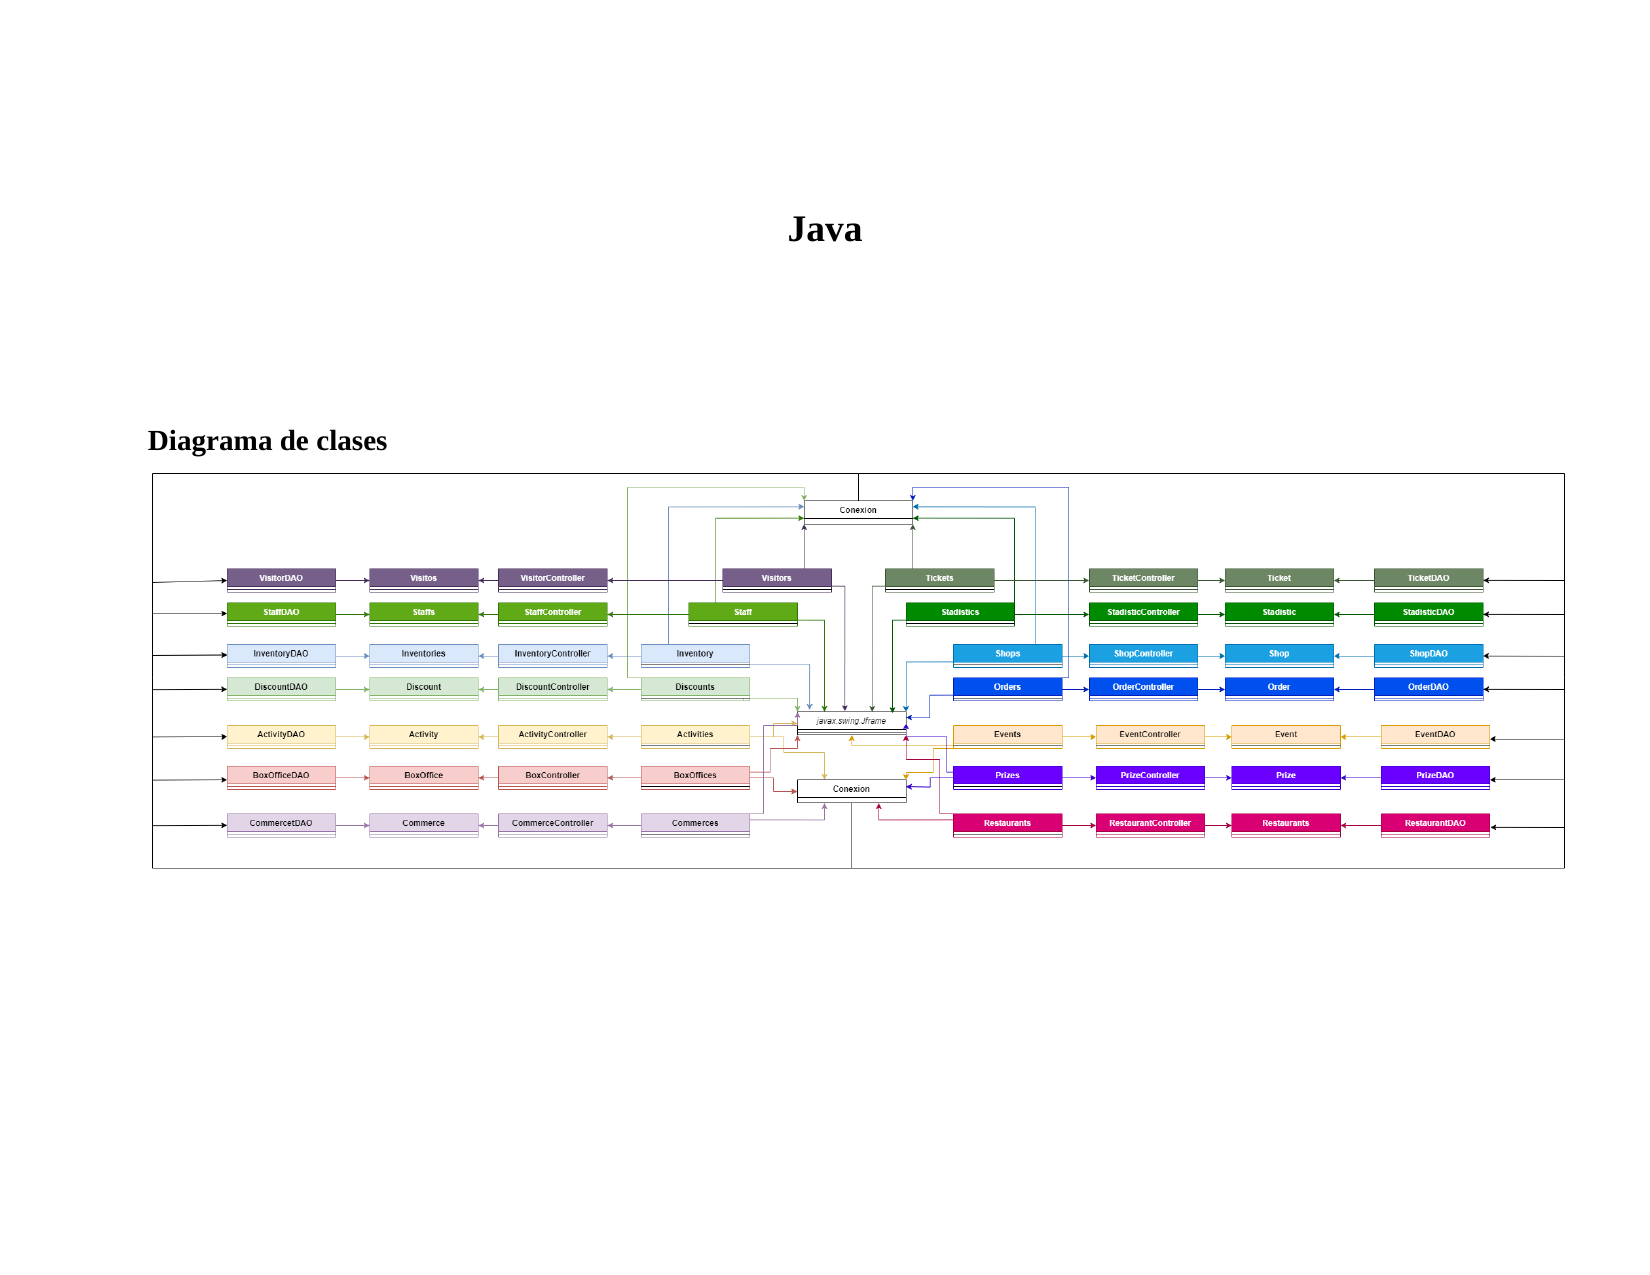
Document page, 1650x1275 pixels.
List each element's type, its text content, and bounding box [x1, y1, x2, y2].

picture [147, 473, 1570, 869]
subtitle Java [148, 206, 1502, 249]
subtitle Diagrama de clases [148, 423, 1502, 457]
